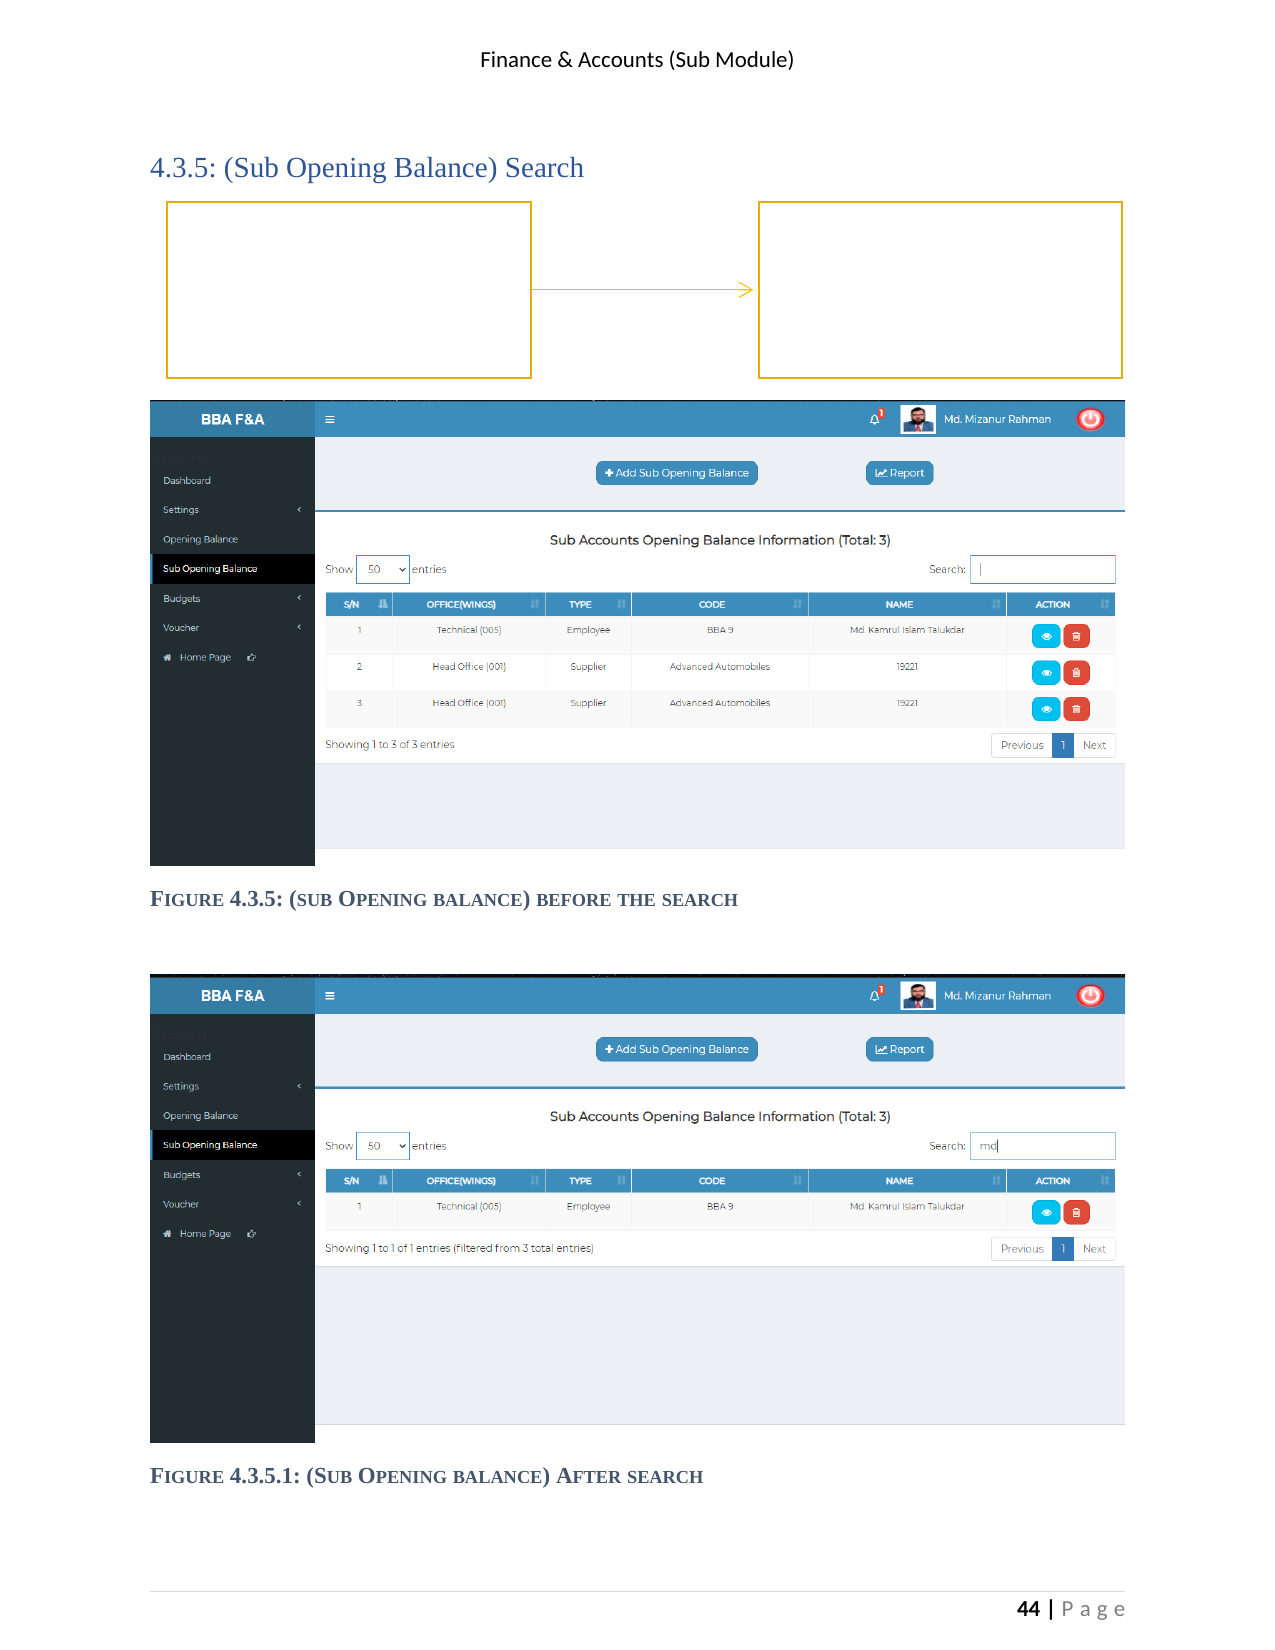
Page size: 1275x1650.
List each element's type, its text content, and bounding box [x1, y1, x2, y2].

picture [150, 974, 1125, 1443]
picture [150, 400, 1125, 866]
subtitle 4.3.5: (Sub Opening Balance) Search [150, 150, 1125, 183]
text Figure 4.3.5.1: (Sub Opening balance) After search [150, 1462, 1125, 1488]
text Figure 4.3.5: (sub Opening balance) before the search [150, 885, 1125, 911]
